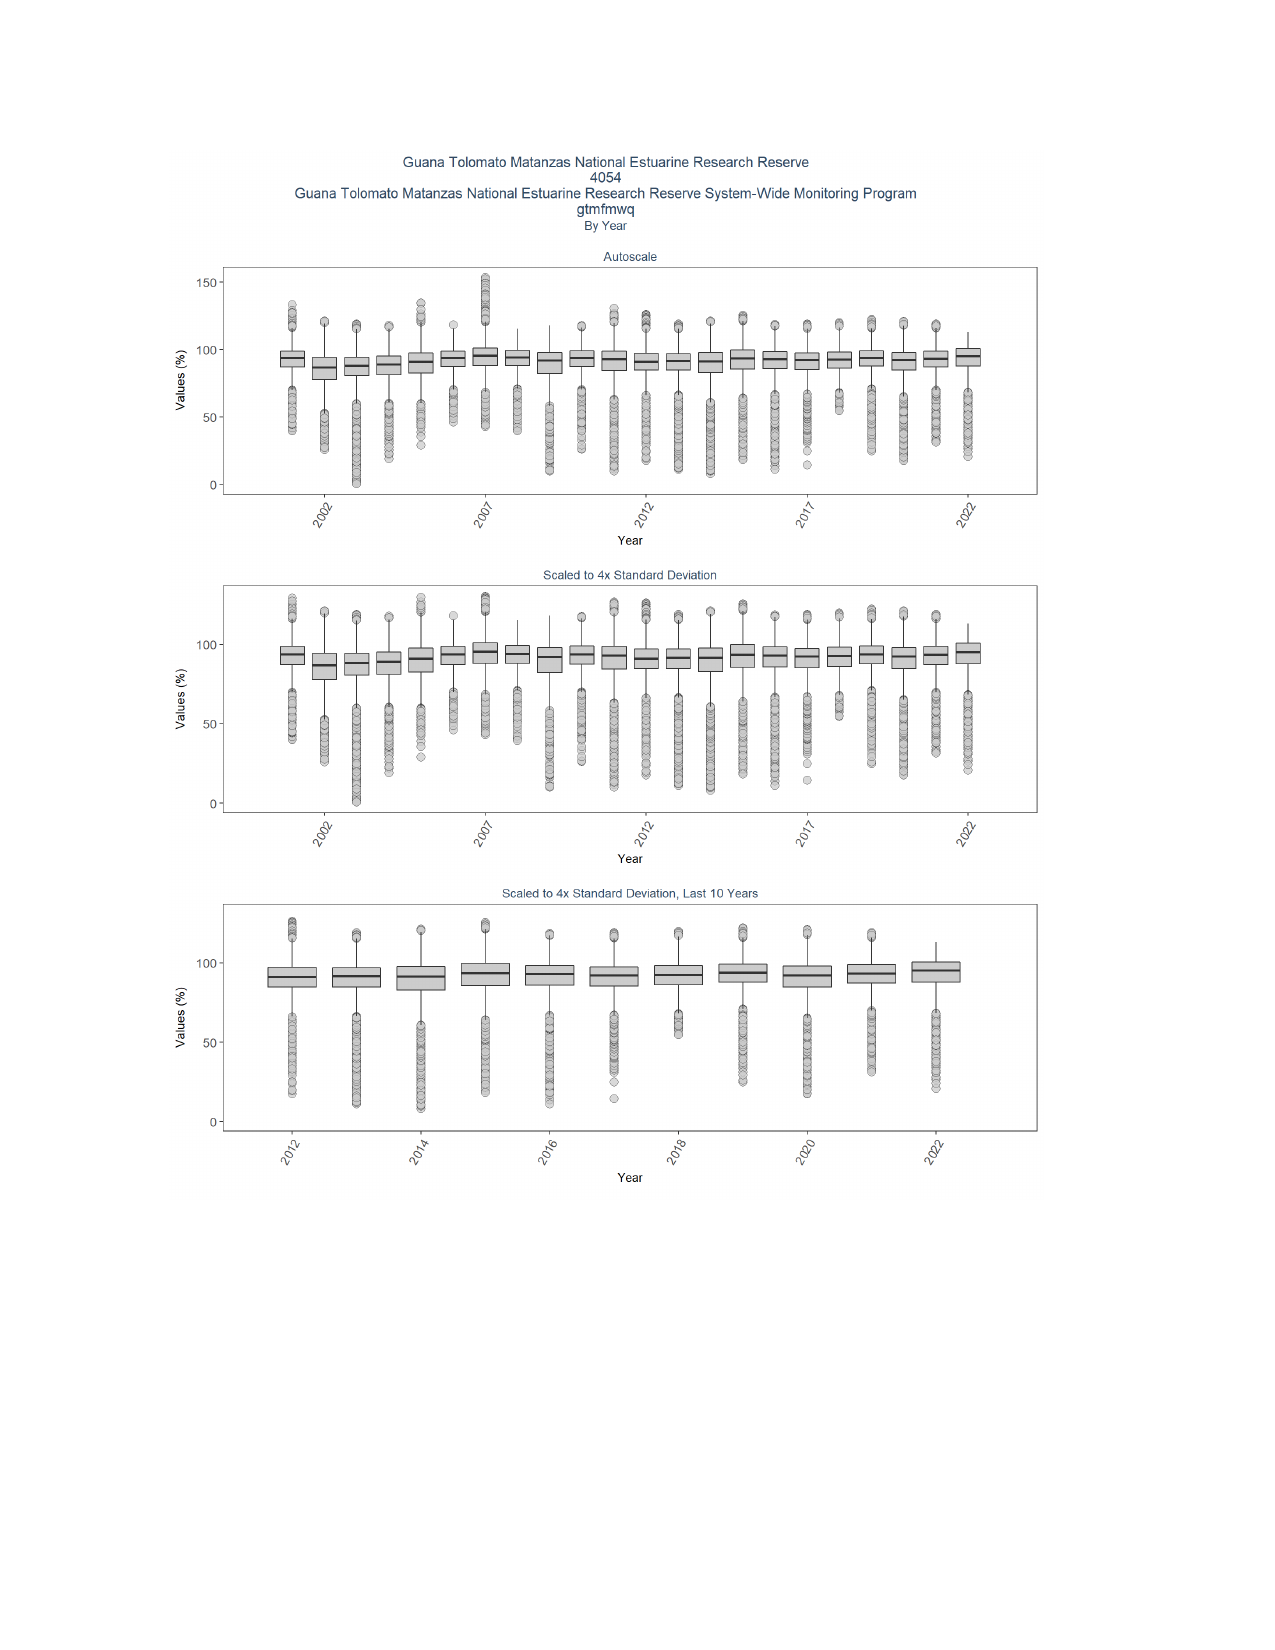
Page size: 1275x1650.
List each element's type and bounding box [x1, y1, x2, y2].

picture [168, 150, 1044, 1200]
